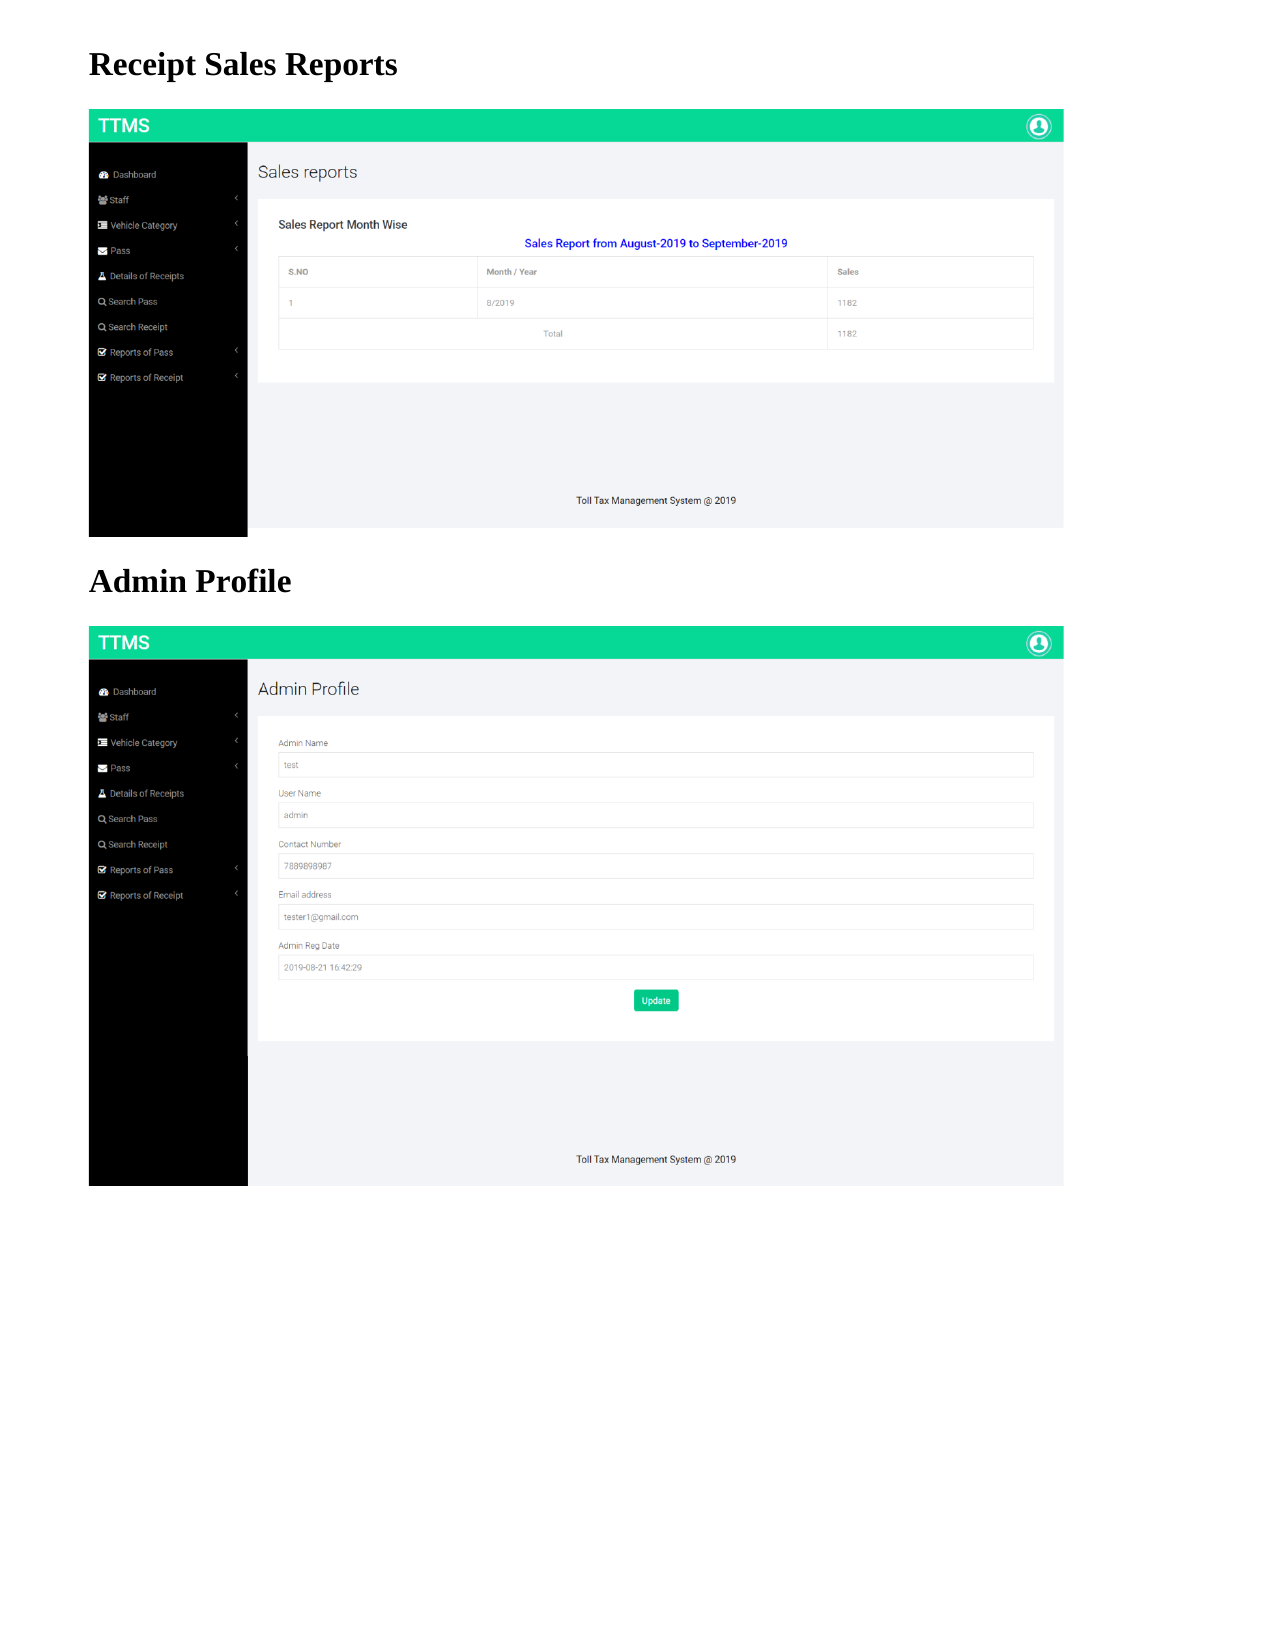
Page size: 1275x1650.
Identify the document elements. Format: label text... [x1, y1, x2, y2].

picture [88, 109, 1064, 537]
picture [88, 626, 1064, 1186]
text Receipt Sales Reports [89, 44, 1226, 83]
text Admin Profile [89, 562, 1226, 600]
